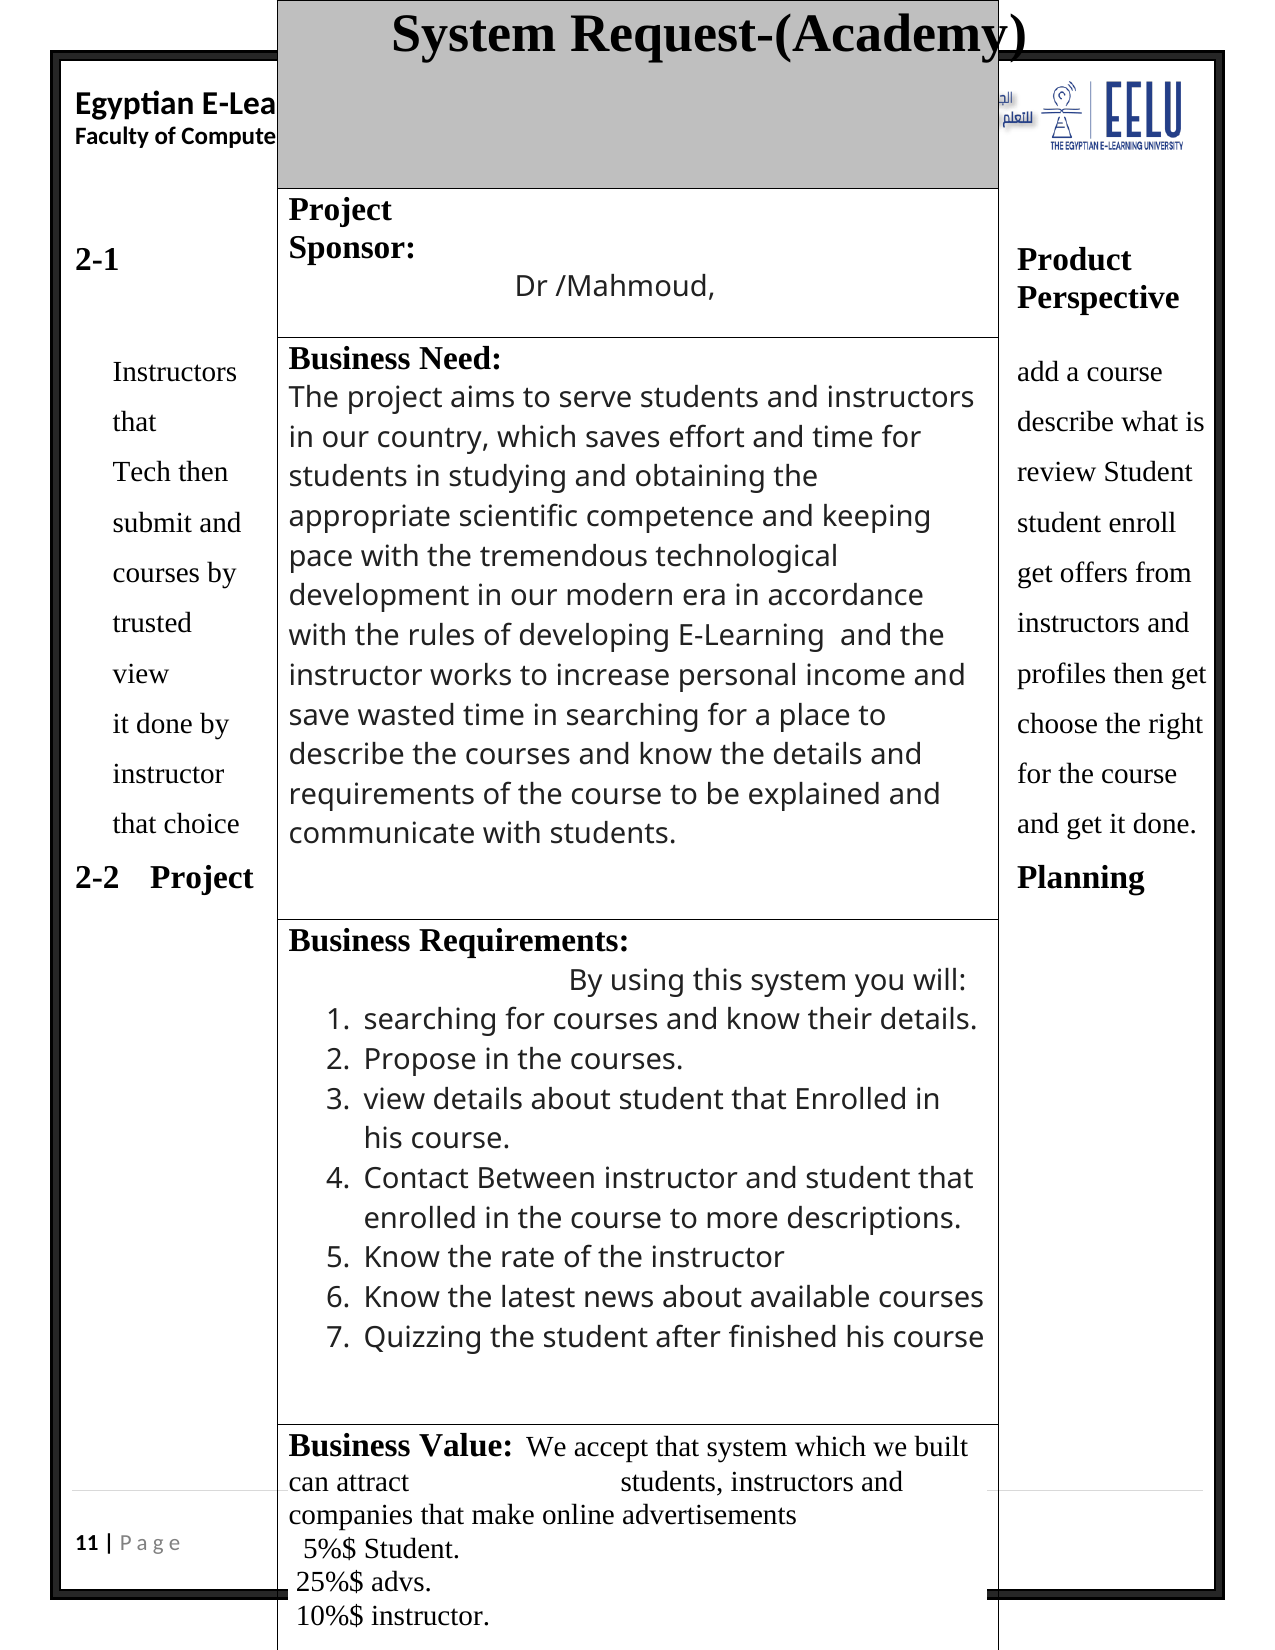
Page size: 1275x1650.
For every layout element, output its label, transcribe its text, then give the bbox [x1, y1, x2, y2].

list Product Perspective [999, 239, 1211, 316]
table_cell Project Sponsor: Dr /Mahmoud, [278, 189, 998, 337]
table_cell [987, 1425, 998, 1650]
list Product Perspective [75, 239, 277, 316]
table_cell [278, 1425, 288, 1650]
text Instructors add a course that describe what is Tech then review Student submit and student enroll courses by get offers from trusted instructors and view profiles then get it done by choose the right instructor for the course that choice and get it done. [999, 354, 1211, 840]
table_header System Request-(Academy) [278, 1, 998, 188]
table_cell Business Requirements: By using this system you will: searching for courses and know their details. Propose in the courses. view details about student that Enrolled in his course. Contact Between instructor and student that enrolled in the course to more descriptions. Know the rate of the instructor Know the latest news about available courses Quizzing the student after finished his course [278, 920, 998, 1424]
list Project Planning [75, 857, 277, 895]
picture [999, 61, 1201, 153]
text Instructors add a course that describe what is Tech then review Student submit and student enroll courses by get offers from trusted instructors and view profiles then get it done by choose the right instructor for the course that choice and get it done. [112, 354, 277, 840]
table_cell Business Need: The project aims to serve students and instructors in our country, which saves effort and time for students in studying and obtaining the appropriate scientific competence and keeping pace with the tremendous technological development in our modern era in accordance with the rules of developing E-Learning and the instructor works to increase personal income and save wasted time in searching for a place to describe the courses and know the details and requirements of the course to be explained and communicate with students. [278, 338, 998, 919]
list Project Planning [999, 857, 1211, 895]
